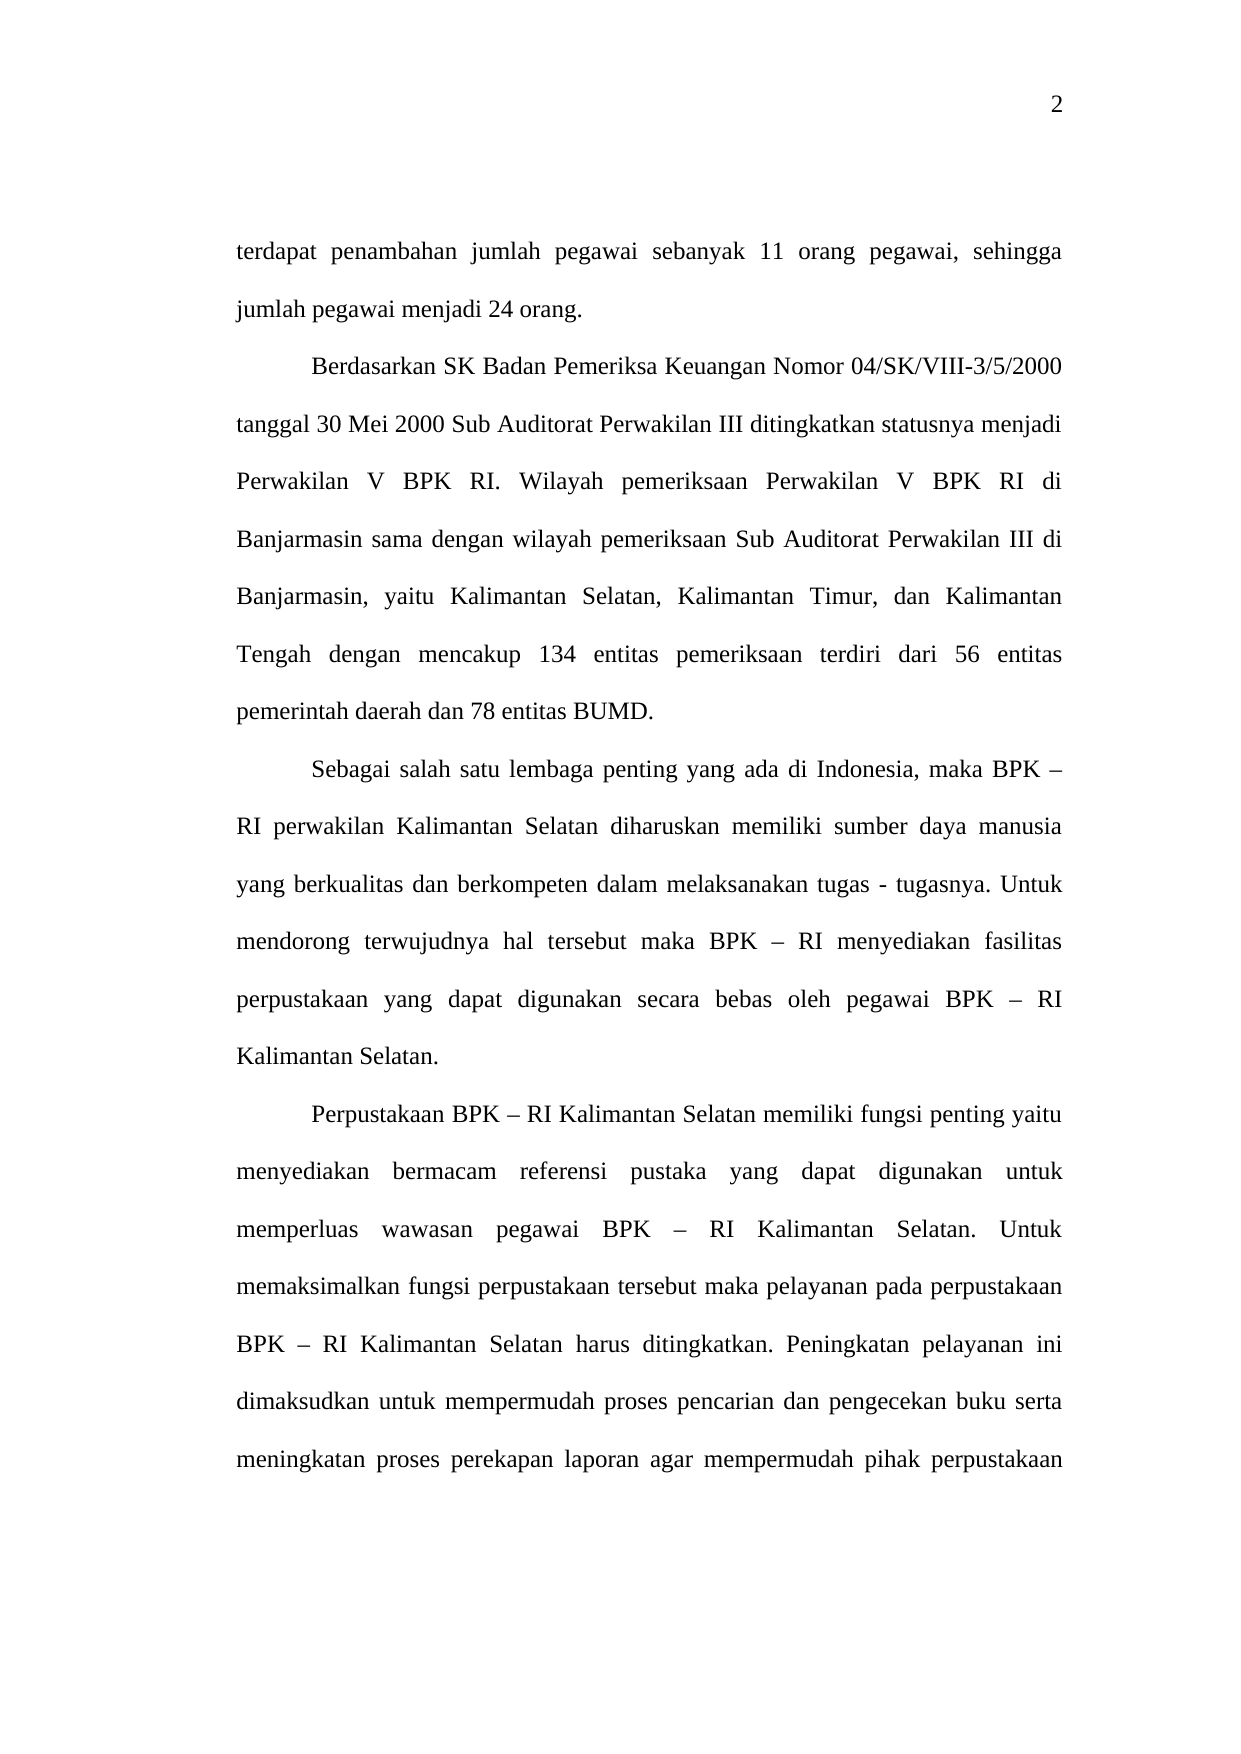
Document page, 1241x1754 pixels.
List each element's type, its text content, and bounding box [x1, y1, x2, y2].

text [236, 236, 1063, 322]
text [236, 1099, 1063, 1472]
text Sebagai salah satu lembaga penting yang ada di Indonesia, maka BPK – RI perwakilan Kalimantan Selatan diharuskan memiliki sumber daya manusia yang berkualitas dan berkompeten dalam melaksanakan tugas - tugasnya. Untuk mendorong terwujudnya hal tersebut maka BPK – RI menyediakan fasilitas perpustakaan yang dapat digunakan secara bebas oleh pegawai BPK – RI Kalimantan Selatan. [236, 754, 1063, 1070]
text Berdasarkan SK Badan Pemeriksa Keuangan Nomor 04/SK/VIII-3/5/2000 tanggal 30 Mei 2000 Sub Auditorat Perwakilan III ditingkatkan statusnya menjadi Perwakilan V BPK RI. Wilayah pemeriksaan Perwakilan V BPK RI di Banjarmasin sama dengan wilayah pemeriksaan Sub Auditorat Perwakilan III di Banjarmasin, yaitu Kalimantan Selatan, Kalimantan Timur, dan Kalimantan Tengah dengan mencakup 134 entitas pemeriksaan terdiri dari 56 entitas pemerintah daerah dan 78 entitas BUMD. [236, 351, 1063, 725]
